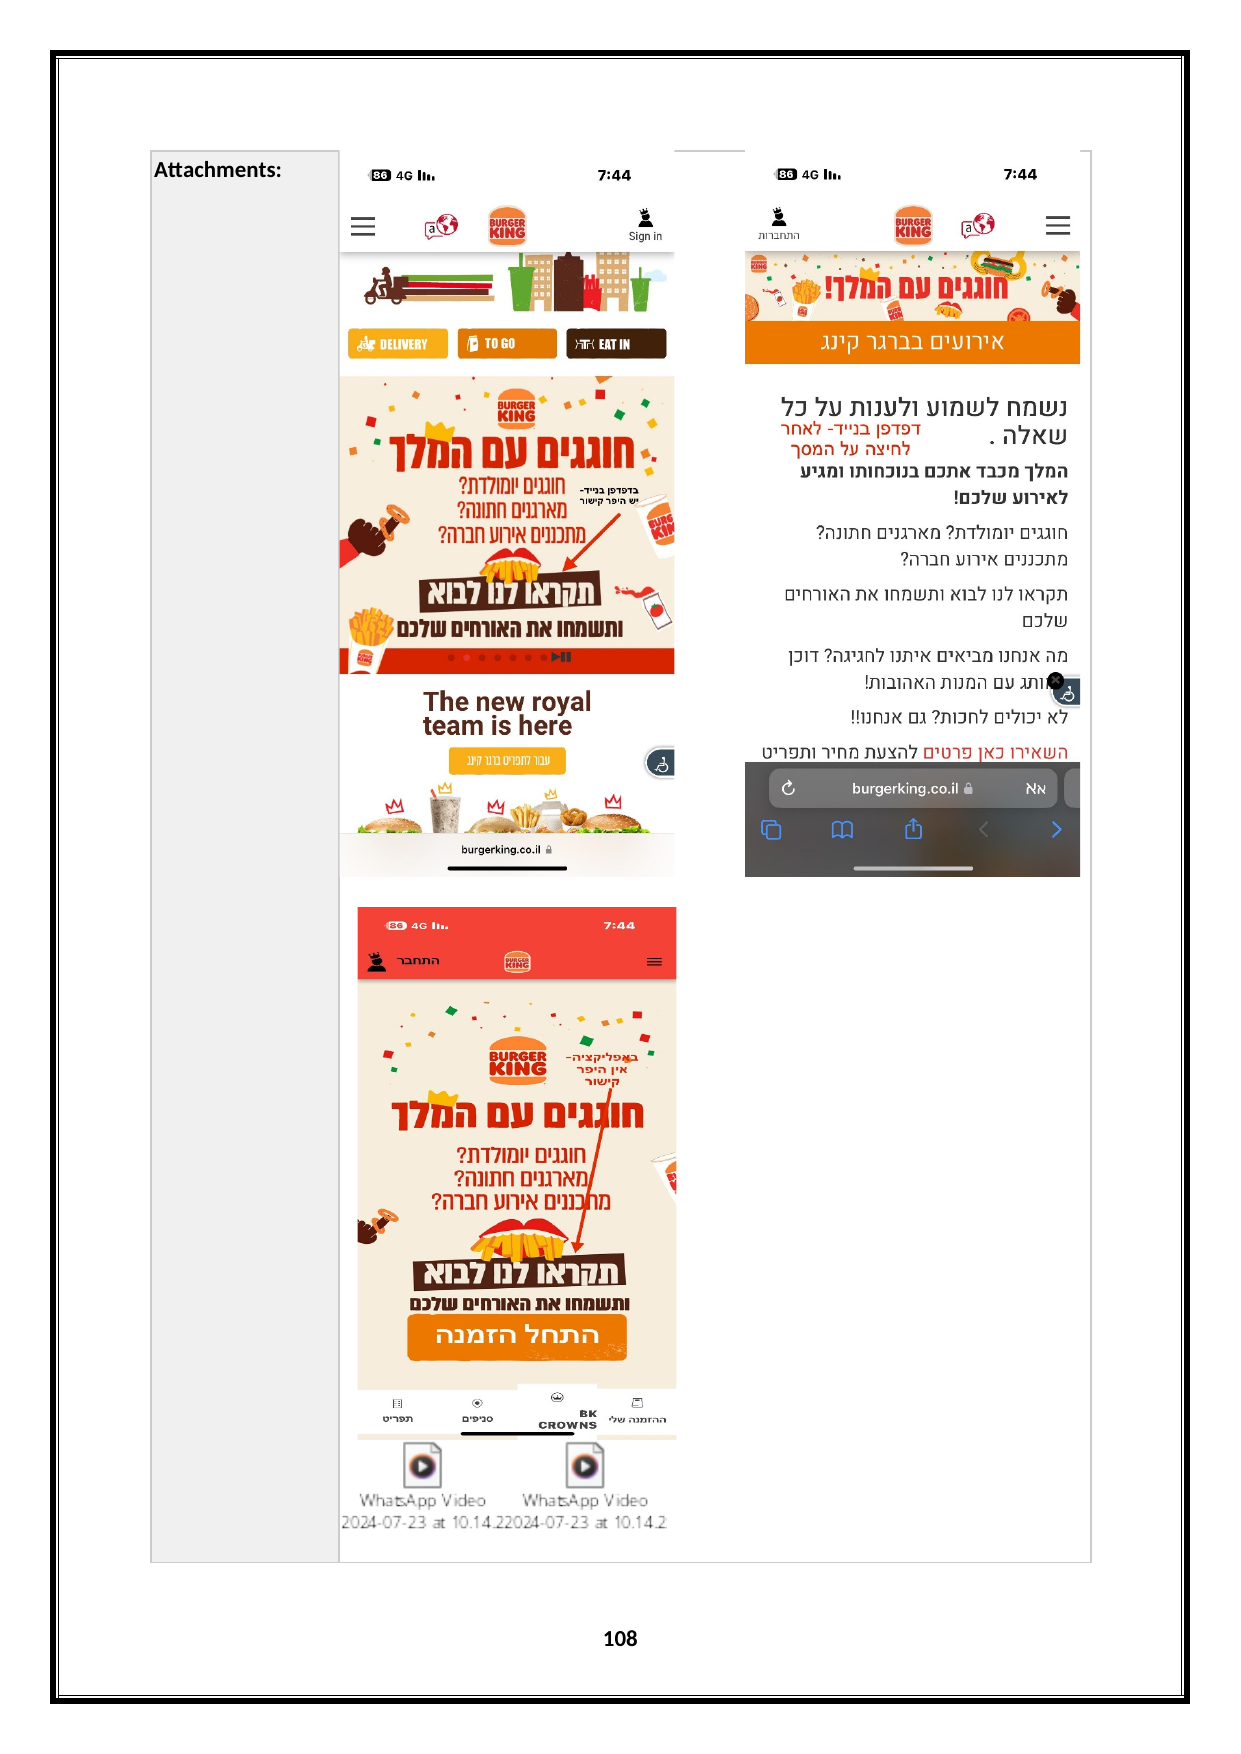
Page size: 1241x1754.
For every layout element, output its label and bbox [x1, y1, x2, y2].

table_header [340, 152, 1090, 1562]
picture [339, 150, 675, 877]
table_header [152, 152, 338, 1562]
picture [745, 150, 1081, 877]
picture [357, 907, 677, 1440]
